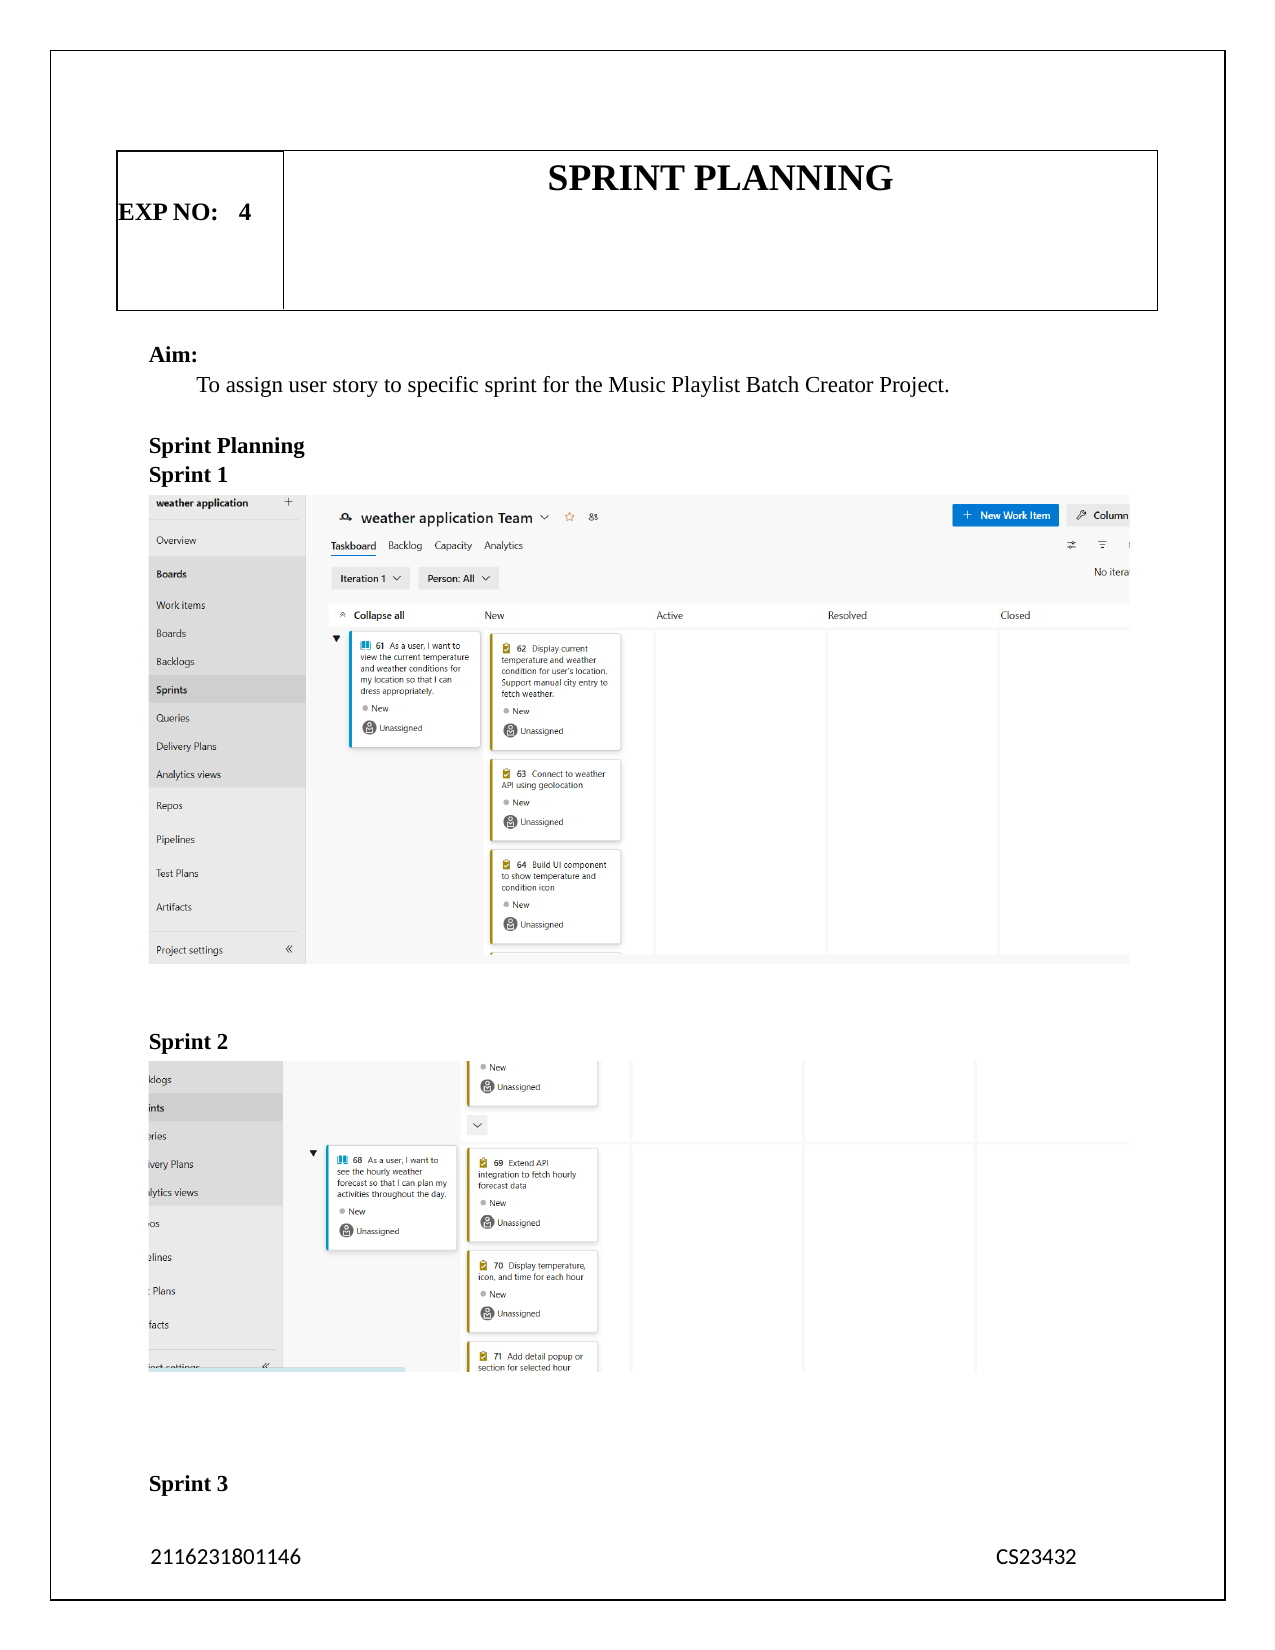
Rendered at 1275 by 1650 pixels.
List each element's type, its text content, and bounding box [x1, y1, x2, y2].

text Sprint 3 [148, 1469, 1064, 1496]
picture [148, 495, 1130, 964]
table_header SPRINT PLANNING [284, 151, 1157, 309]
picture [148, 1061, 1130, 1372]
text Sprint 1 [148, 461, 1064, 488]
text Sprint 2 [148, 1028, 1064, 1054]
text Sprint Planning [148, 432, 1064, 458]
text To assign user story to specific sprint for the Music Playlist Batch Creator Project. [150, 371, 1128, 397]
text Aim: [148, 341, 1064, 367]
table_header EXP NO: 4 [118, 152, 283, 309]
